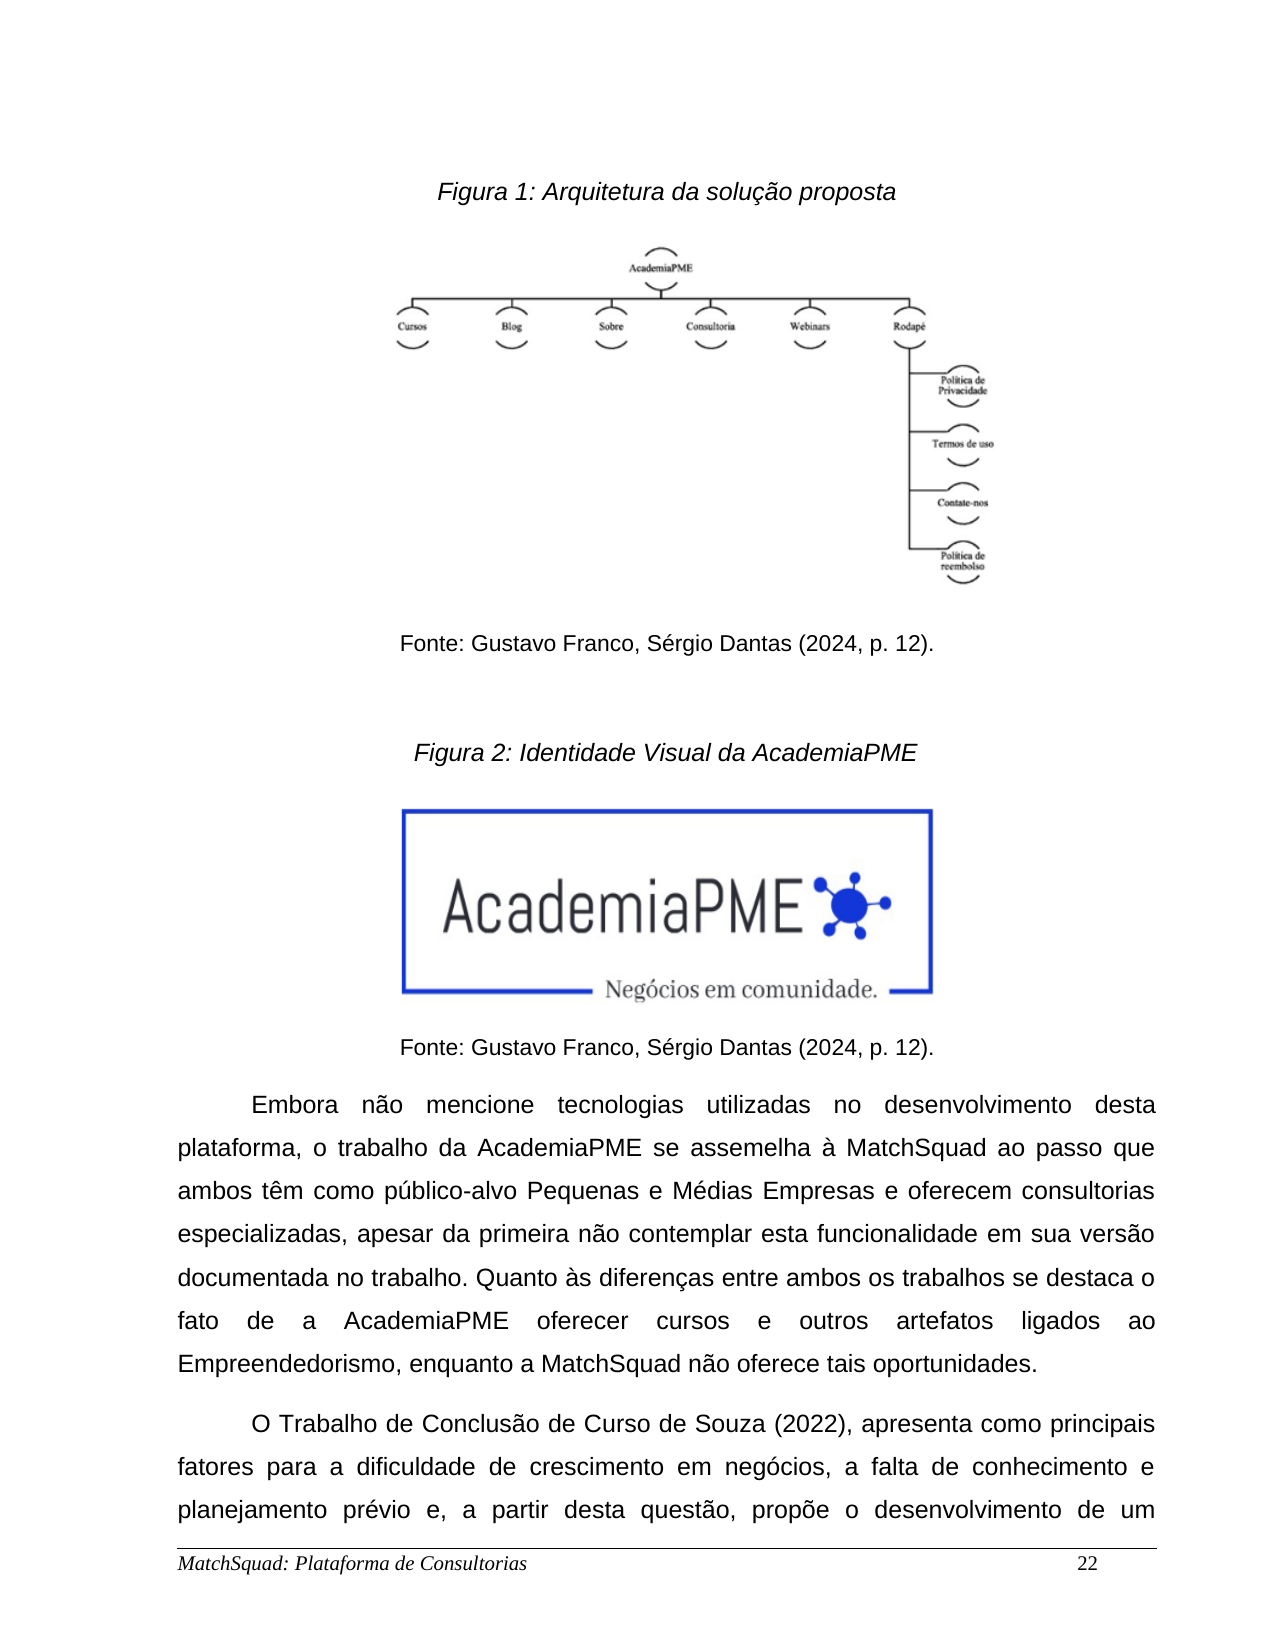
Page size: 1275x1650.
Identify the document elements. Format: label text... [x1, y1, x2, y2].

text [177, 1409, 1157, 1524]
text Fonte: Gustavo Franco, Sérgio Dantas (2024, p. 12). [177, 1034, 1157, 1060]
picture [323, 237, 1011, 599]
text Figura 2: Identidade Visual da AcademiaPME [177, 738, 1157, 767]
text Embora não mencione tecnologias utilizadas no desenvolvimento desta plataforma, o trabalho da AcademiaPME se assemelha à MatchSquad ao passo que ambos têm como público-alvo Pequenas e Médias Empresas e oferecem consultorias especializadas, apesar da primeira não contemplar esta funcionalidade em sua versão documentada no trabalho. Quanto às diferenças entre ambos os trabalhos se destaca o fato de a AcademiaPME oferecer cursos e outros artefatos ligados ao Empreendedorismo, enquanto a MatchSquad não oferece tais oportunidades. [177, 1090, 1157, 1378]
picture [391, 798, 943, 1006]
text Fonte: Gustavo Franco, Sérgio Dantas (2024, p. 12). [177, 629, 1157, 656]
text Figura 1: Arquitetura da solução proposta [177, 177, 1157, 206]
